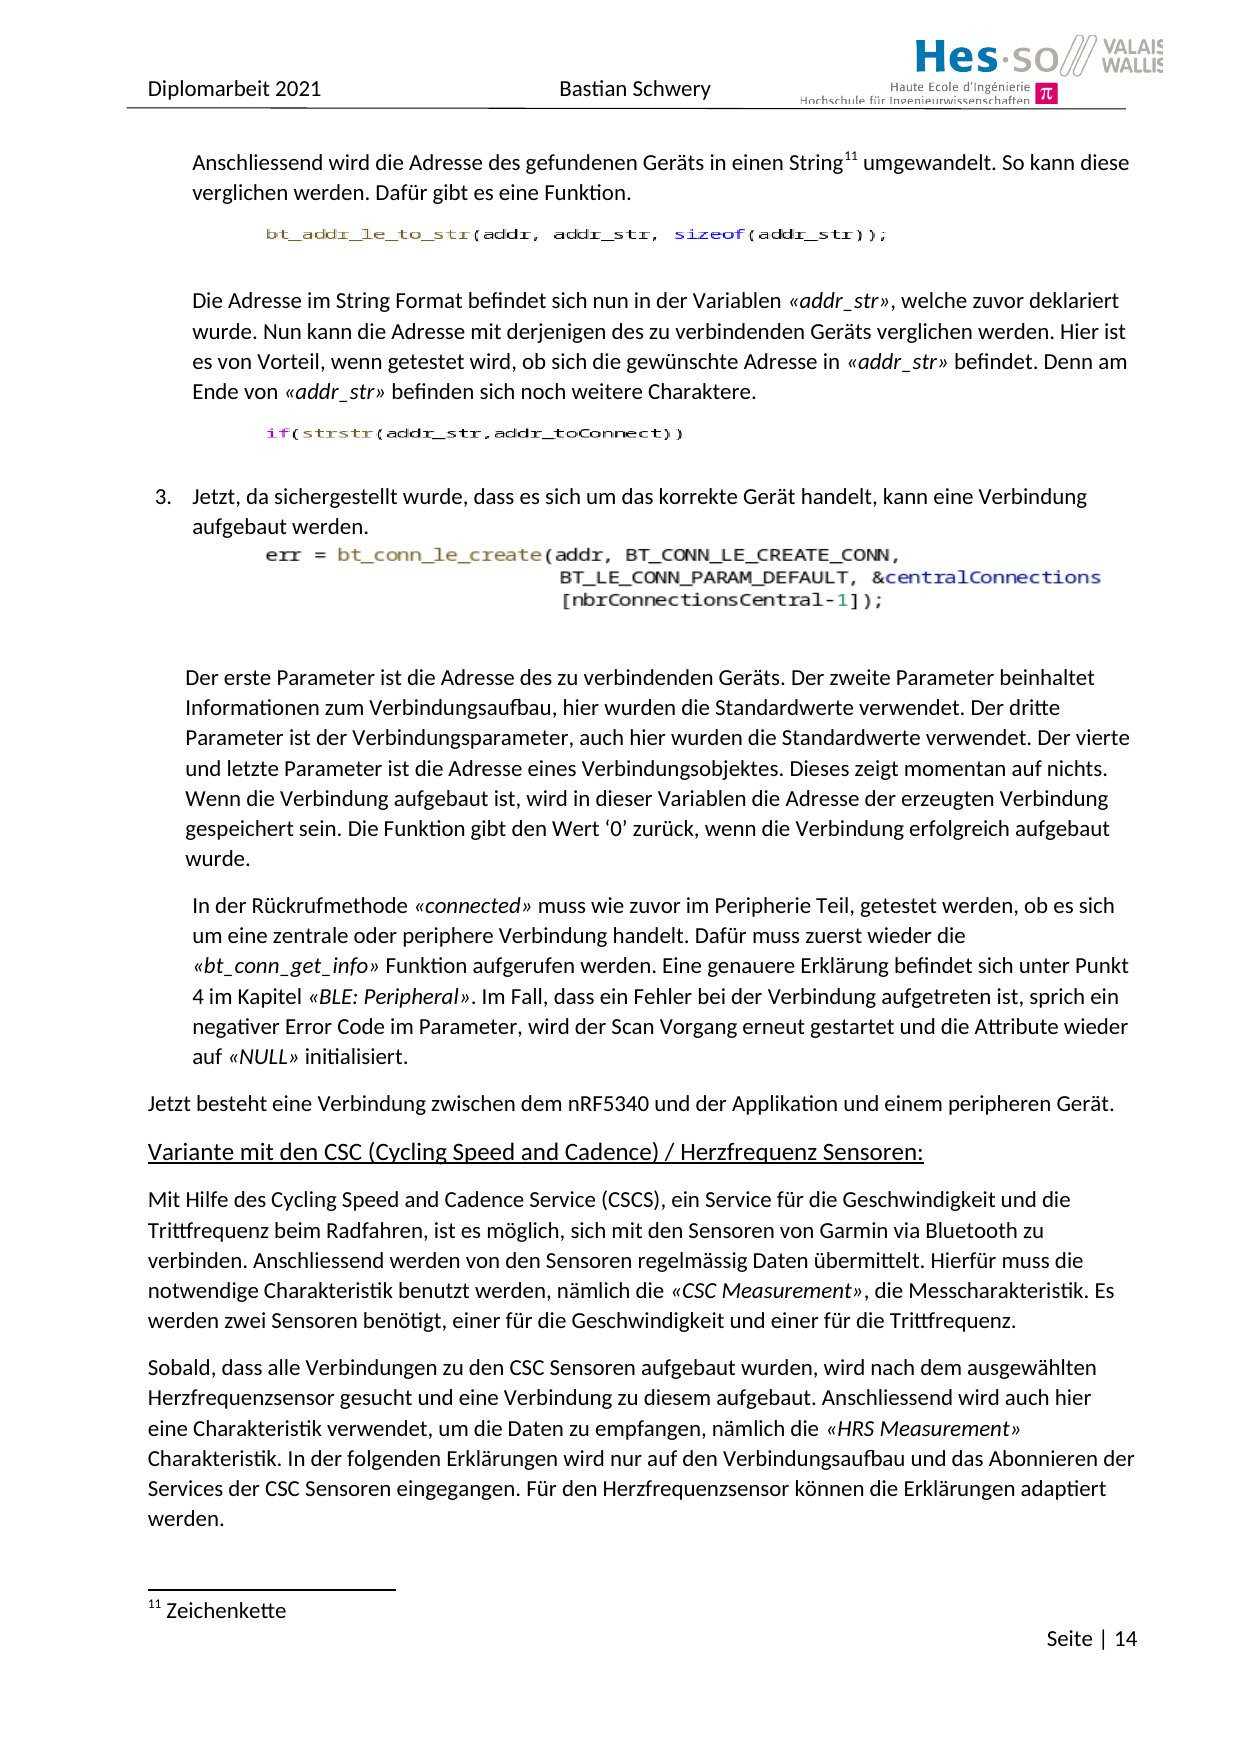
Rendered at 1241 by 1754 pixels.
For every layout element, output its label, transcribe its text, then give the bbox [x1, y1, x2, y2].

text Die Adresse im String Format befindet sich nun in der Variablen «addr_str», welche zuvor deklariert wurde. Nun kann die Adresse mit derjenigen des zu verbindenden Geräts verglichen werden. Hier ist es von Vorteil, wenn getestet wird, ob sich die gewünschte Adresse in «addr_str» befindet. Denn am Ende von «addr_str» befinden sich noch weitere Charaktere. [192, 287, 1137, 405]
text Sobald, dass alle Verbindungen zu den CSC Sensoren aufgebaut wurden, wird nach dem ausgewählten Herzfrequenzsensor gesucht und eine Verbindung zu diesem aufgebaut. Anschliessend wird auch hier eine Charakteristik verwendet, um die Daten zu empfangen, nämlich die «HRS Measurement» Charakteristik. In der folgenden Erklärungen wird nur auf den Verbindungsaufbau und das Abonnieren der Services der CSC Sensoren eingegangen. Für den Herzfrequenzsensor können die Erklärungen adaptiert werden. [148, 1353, 1137, 1532]
text Anschliessend wird die Adresse des gefundenen Geräts in einen String umgewandelt. So kann diese verglichen werden. Dafür gibt es eine Funktion. [192, 148, 1137, 206]
list Jetzt, da sichergestellt wurde, dass es sich um das korrekte Gerät handelt, kann eine Verbindung aufgebaut werden. [154, 482, 1137, 540]
picture [800, 35, 1163, 104]
text Jetzt besteht eine Verbindung zwischen dem nRF5340 und der Applikation und einem peripheren Gerät. [148, 1089, 1137, 1117]
text Mit Hilfe des Cycling Speed and Cadence Service (CSCS), ein Service für die Geschwindigkeit und die Trittfrequenz beim Radfahren, ist es möglich, sich mit den Sensoren von Garmin via Bluetooth zu verbinden. Anschliessend werden von den Sensoren regelmässig Daten übermittelt. Hierfür muss die notwendige Charakteristik benutzt werden, nämlich die «CSC Measurement», die Messcharakteristik. Es werden zwei Sensoren benötigt, einer für die Geschwindigkeit und einer für die Trittfrequenz. [148, 1186, 1137, 1334]
text Der erste Parameter ist die Adresse des zu verbindenden Geräts. Der zweite Parameter beinhaltet Informationen zum Verbindungsaufbau, hier wurden die Standardwerte verwendet. Der dritte Parameter ist der Verbindungsparameter, auch hier wurden die Standardwerte verwendet. Der vierte und letzte Parameter ist die Adresse eines Verbindungsobjektes. Dieses zeigt momentan auf nichts. Wenn die Verbindung aufgebaut ist, wird in dieser Variablen die Adresse der erzeugten Verbindung gespeichert sein. Die Funktion gibt den Wert ‘0’ zurück, wenn die Verbindung erfolgreich aufgebaut wurde. [185, 663, 1137, 872]
text In der Rückrufmethode «connected» muss wie zuvor im Peripherie Teil, getestet werden, ob es sich um eine zentrale oder periphere Verbindung handelt. Dafür muss zuerst wieder die «bt_conn_get_info» Funktion aufgerufen werden. Eine genauere Erklärung befindet sich unter Punkt 4 im Kapitel «BLE: Peripheral». Im Fall, dass ein Fehler bei der Verbindung aufgetreten ist, sprich ein negativer Error Code im Parameter, wird der Scan Vorgang erneut gestartet und die Attribute wieder auf «NULL» initialisiert. [192, 891, 1137, 1070]
text Variante mit den CSC (Cycling Speed and Cadence) / Herzfrequenz Sensoren: [148, 1136, 1137, 1167]
